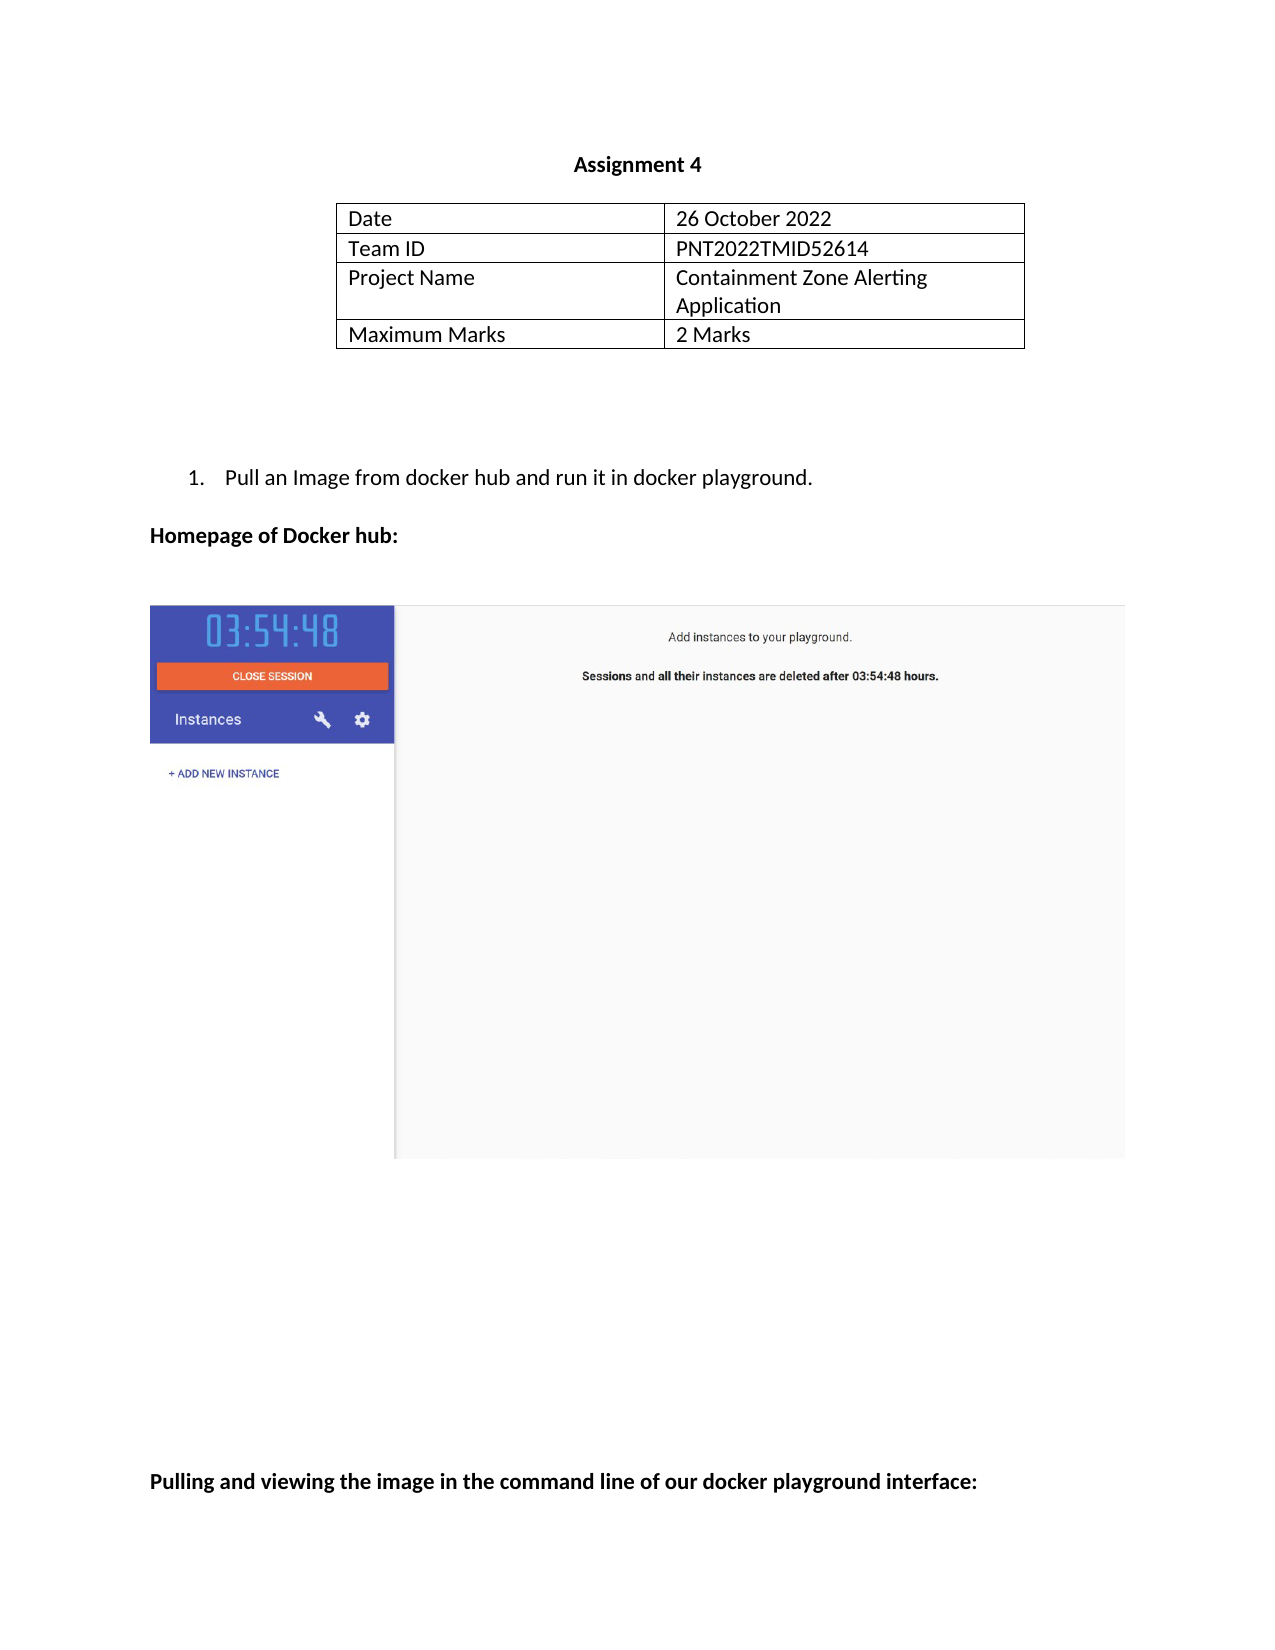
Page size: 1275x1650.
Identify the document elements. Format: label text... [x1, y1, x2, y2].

table_cell PNT2022TMID52614 [665, 234, 1024, 262]
list Pull an Image from docker hub and run it in docker playground. [187, 463, 1125, 491]
text Assignment 4 [150, 150, 1125, 178]
table_header 26 October 2022 [665, 204, 1024, 233]
table_cell Team ID [337, 234, 664, 262]
table_header Date [337, 204, 664, 233]
table_cell Project Name [337, 263, 664, 319]
table_cell 2 Marks [665, 320, 1024, 348]
table_cell Maximum Marks [337, 320, 664, 348]
text Pulling and viewing the image in the command line of our docker playground interface: [150, 1467, 1125, 1495]
text Homepage of Docker hub: [150, 521, 1125, 549]
table_cell Containment Zone Alerting Application [665, 263, 1024, 319]
